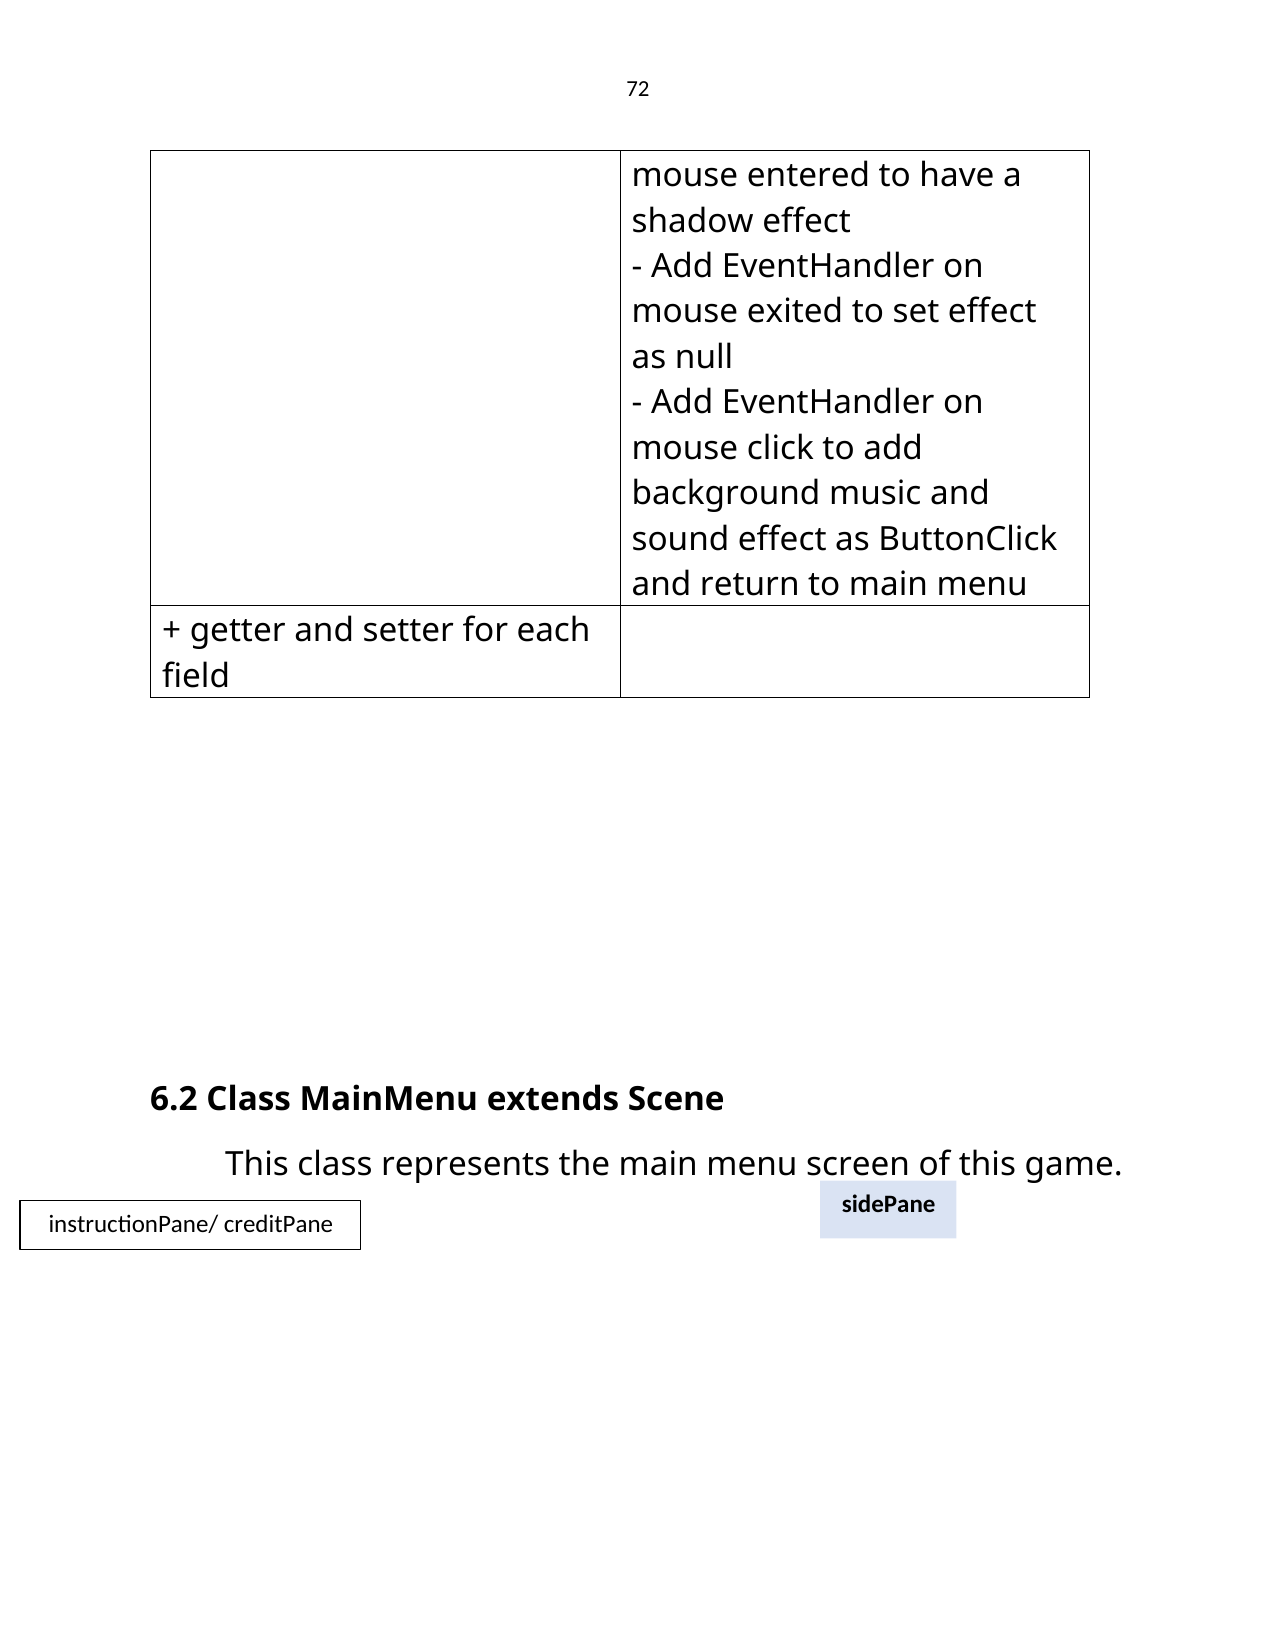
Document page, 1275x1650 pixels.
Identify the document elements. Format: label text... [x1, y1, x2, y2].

text This class represents the main menu screen of this game. [150, 1140, 1125, 1186]
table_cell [151, 151, 620, 605]
table_cell + getter and setter for each field [151, 606, 620, 697]
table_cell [621, 151, 1089, 605]
text 6.2 Class MainMenu extends Scene [150, 1074, 1125, 1120]
table_cell [621, 606, 1089, 697]
